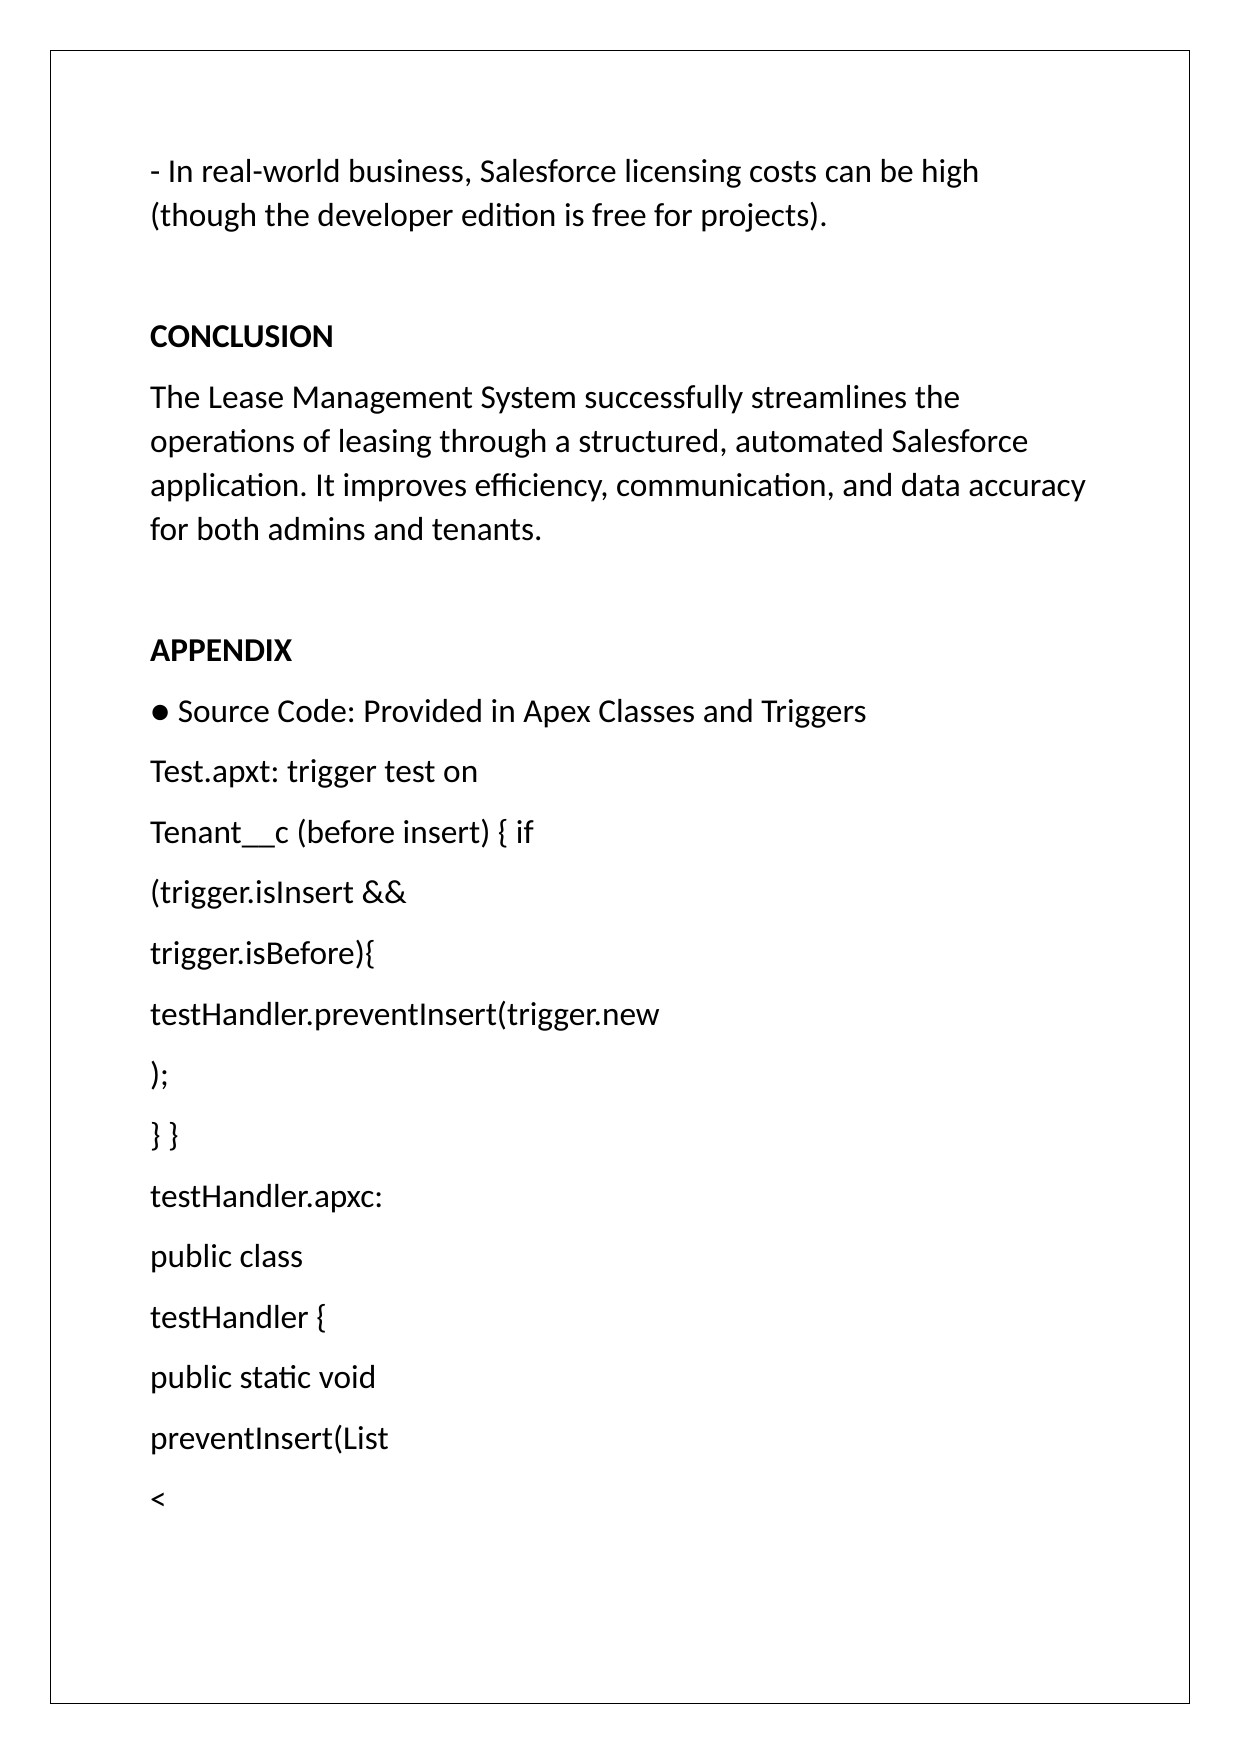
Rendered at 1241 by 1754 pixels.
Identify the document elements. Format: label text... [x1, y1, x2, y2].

text Test.apxt: trigger test on [150, 750, 1090, 791]
text CONCLUSION [150, 315, 1090, 356]
text public class [150, 1235, 1090, 1276]
text ● Source Code: Provided in Apex Classes and Triggers [150, 689, 1090, 730]
text APPENDIX [150, 629, 1090, 670]
text testHandler.preventInsert(trigger.new [150, 993, 1090, 1033]
text preventInsert(List [150, 1417, 1090, 1458]
text (trigger.isInsert && [150, 871, 1090, 912]
text Tenant__c (before insert) { if [150, 811, 1090, 852]
text The Lease Management System successfully streamlines the operations of leasing through a structured, automated Salesforce application. It improves efficiency, communication, and data accuracy for both admins and tenants. [150, 376, 1090, 548]
text } } [150, 1114, 1090, 1155]
text trigger.isBefore){ [150, 932, 1090, 973]
text ); [150, 1053, 1090, 1094]
text - In real-world business, Salesforce licensing costs can be high (though the developer edition is free for projects). [150, 150, 1090, 235]
text < [150, 1478, 1090, 1518]
text public static void [150, 1356, 1090, 1397]
text testHandler.apxc: [150, 1174, 1090, 1215]
text testHandler { [150, 1296, 1090, 1337]
